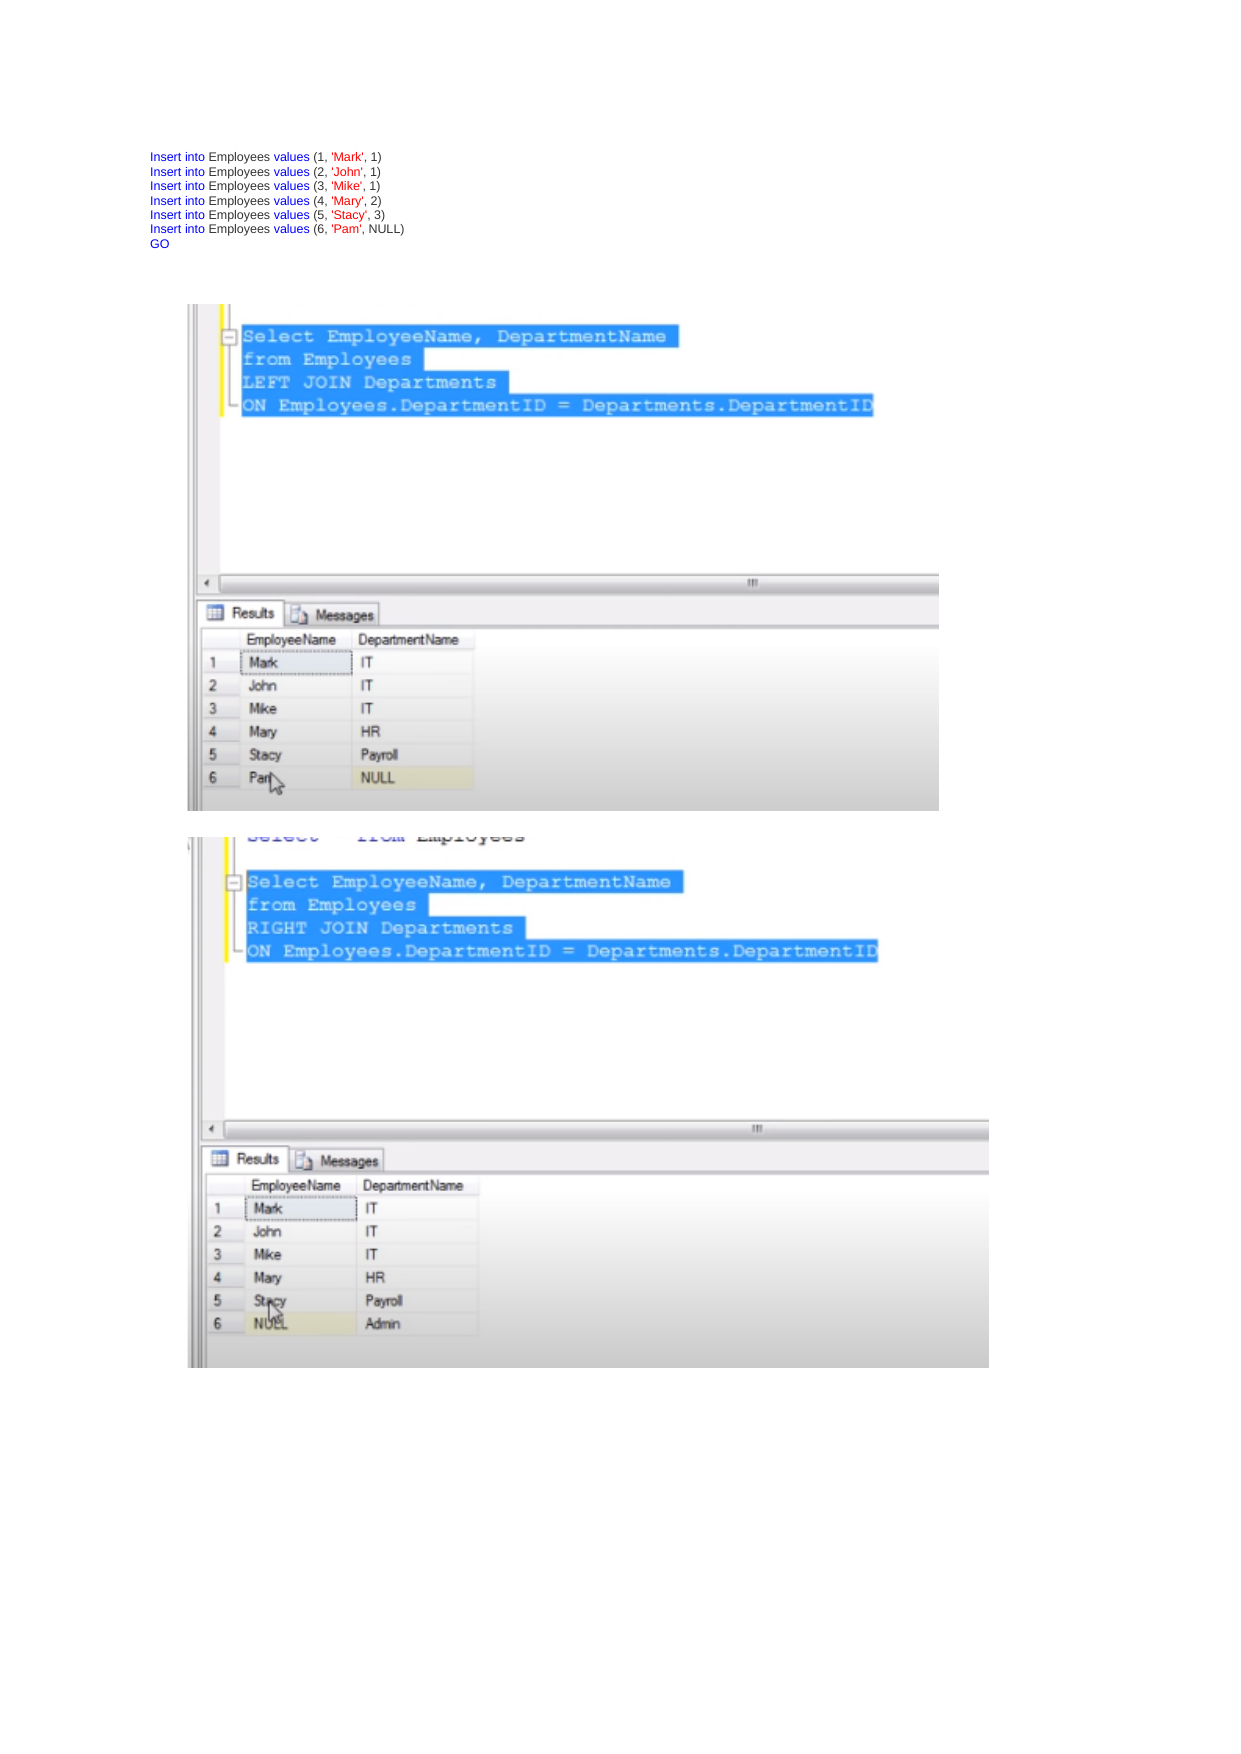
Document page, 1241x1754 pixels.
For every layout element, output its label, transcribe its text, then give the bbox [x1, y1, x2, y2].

text Insert into Employees values (2, 'John', 1) [150, 164, 1090, 179]
text Insert into Employees values (5, 'Stacy', 3) [150, 207, 1090, 222]
text Insert into Employees values (1, 'Mark', 1) [150, 150, 1090, 164]
picture [187, 304, 939, 811]
picture [187, 837, 989, 1368]
text Insert into Employees values (6, 'Pam', NULL) [150, 222, 1090, 236]
text Insert into Employees values (3, 'Mike', 1) [150, 179, 1090, 193]
text GO [150, 236, 1090, 251]
text Insert into Employees values (4, 'Mary', 2) [150, 193, 1090, 207]
